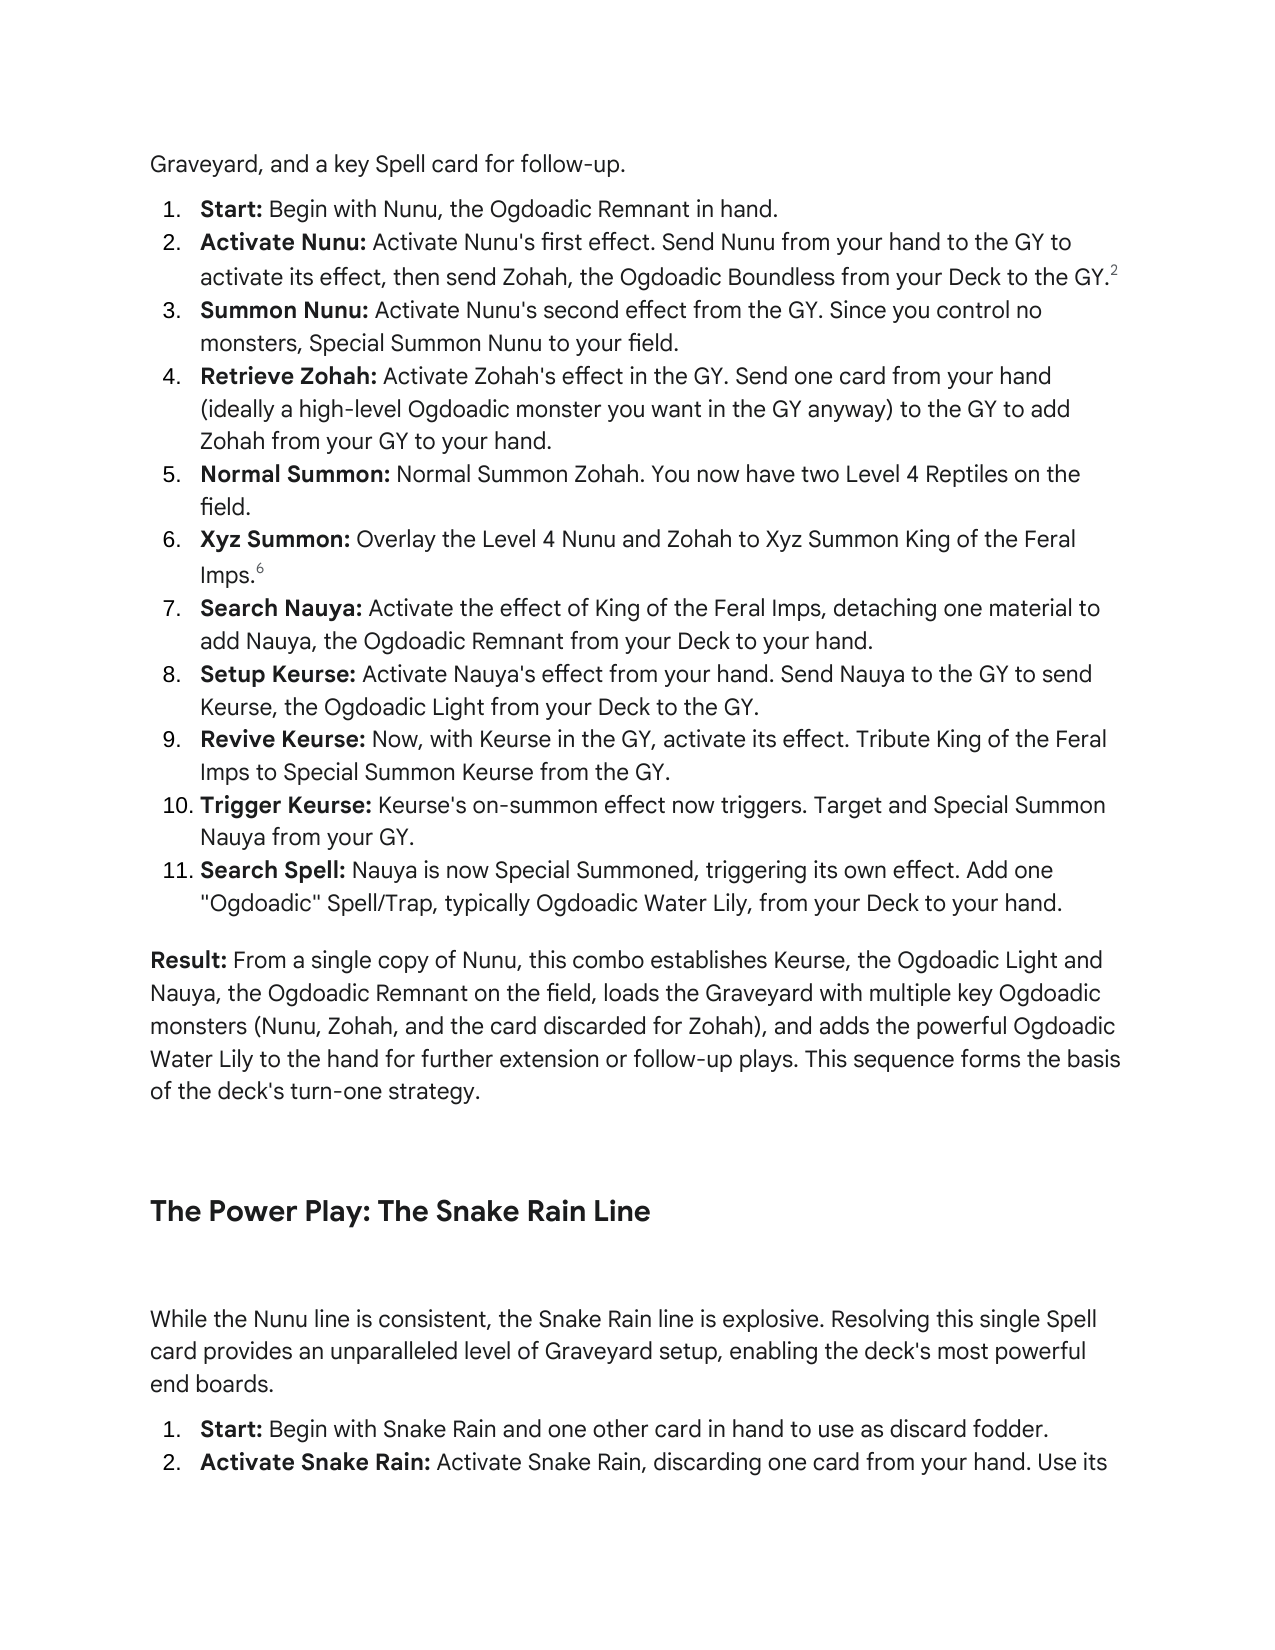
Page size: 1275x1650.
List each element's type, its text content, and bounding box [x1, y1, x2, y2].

text While the Nunu line is consistent, the Snake Rain line is explosive. Resolving this single Spell card provides an unparalleled level of Graveyard setup, enabling the deck's most powerful end boards. [150, 1305, 1125, 1399]
list Search Spell: Nauya is now Special Summoned, triggering its own effect. Add one "Ogdoadic" Spell/Trap, typically Ogdoadic Water Lily, from your Deck to your hand. [162, 856, 1125, 918]
list Retrieve Zohah: Activate Zohah's effect in the GY. Send one card from your hand (ideally a high-level Ogdoadic monster you want in the GY anyway) to the GY to add Zohah from your GY to your hand. [162, 362, 1125, 456]
subtitle The Power Play: The Snake Rain Line [150, 1193, 1125, 1229]
list Activate Nunu: Activate Nunu's first effect. Send Nunu from your hand to the GY to activate its effect, then send Zohah, the Ogdoadic Boundless from your Deck to the GY.2 [162, 228, 1125, 292]
list Trigger Keurse: Keurse's on-summon effect now triggers. Target and Special Summon Nauya from your GY. [162, 791, 1125, 852]
list Xyz Summon: Overlay the Level 4 Nunu and Zohah to Xyz Summon King of the Feral Imps.6 [162, 526, 1125, 590]
list Setup Keurse: Activate Nauya's effect from your hand. Send Nauya to the GY to send Keurse, the Ogdoadic Light from your Deck to the GY. [162, 660, 1125, 721]
list Search Nauya: Activate the effect of King of the Feral Imps, detaching one material to add Nauya, the Ogdoadic Remnant from your Deck to your hand. [162, 594, 1125, 656]
list Revive Keurse: Now, with Keurse in the GY, activate its effect. Tribute King of the Feral Imps to Special Summon Keurse from the GY. [162, 725, 1125, 787]
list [162, 1448, 1125, 1477]
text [150, 150, 1125, 179]
list Summon Nunu: Activate Nunu's second effect from the GY. Since you control no monsters, Special Summon Nunu to your field. [162, 297, 1125, 358]
list Start: Begin with Nunu, the Ogdoadic Remnant in hand. [162, 195, 1125, 224]
list Normal Summon: Normal Summon Zohah. You now have two Level 4 Reptiles on the field. [162, 460, 1125, 522]
text Result: From a single copy of Nunu, this combo establishes Keurse, the Ogdoadic Light and Nauya, the Ogdoadic Remnant on the field, loads the Graveyard with multiple key Ogdoadic monsters (Nunu, Zohah, and the card discarded for Zohah), and adds the powerful Ogdoadic Water Lily to the hand for further extension or follow-up plays. This sequence forms the basis of the deck's turn-one strategy. [150, 947, 1125, 1106]
list Start: Begin with Snake Rain and one other card in hand to use as discard fodder. [162, 1415, 1125, 1444]
